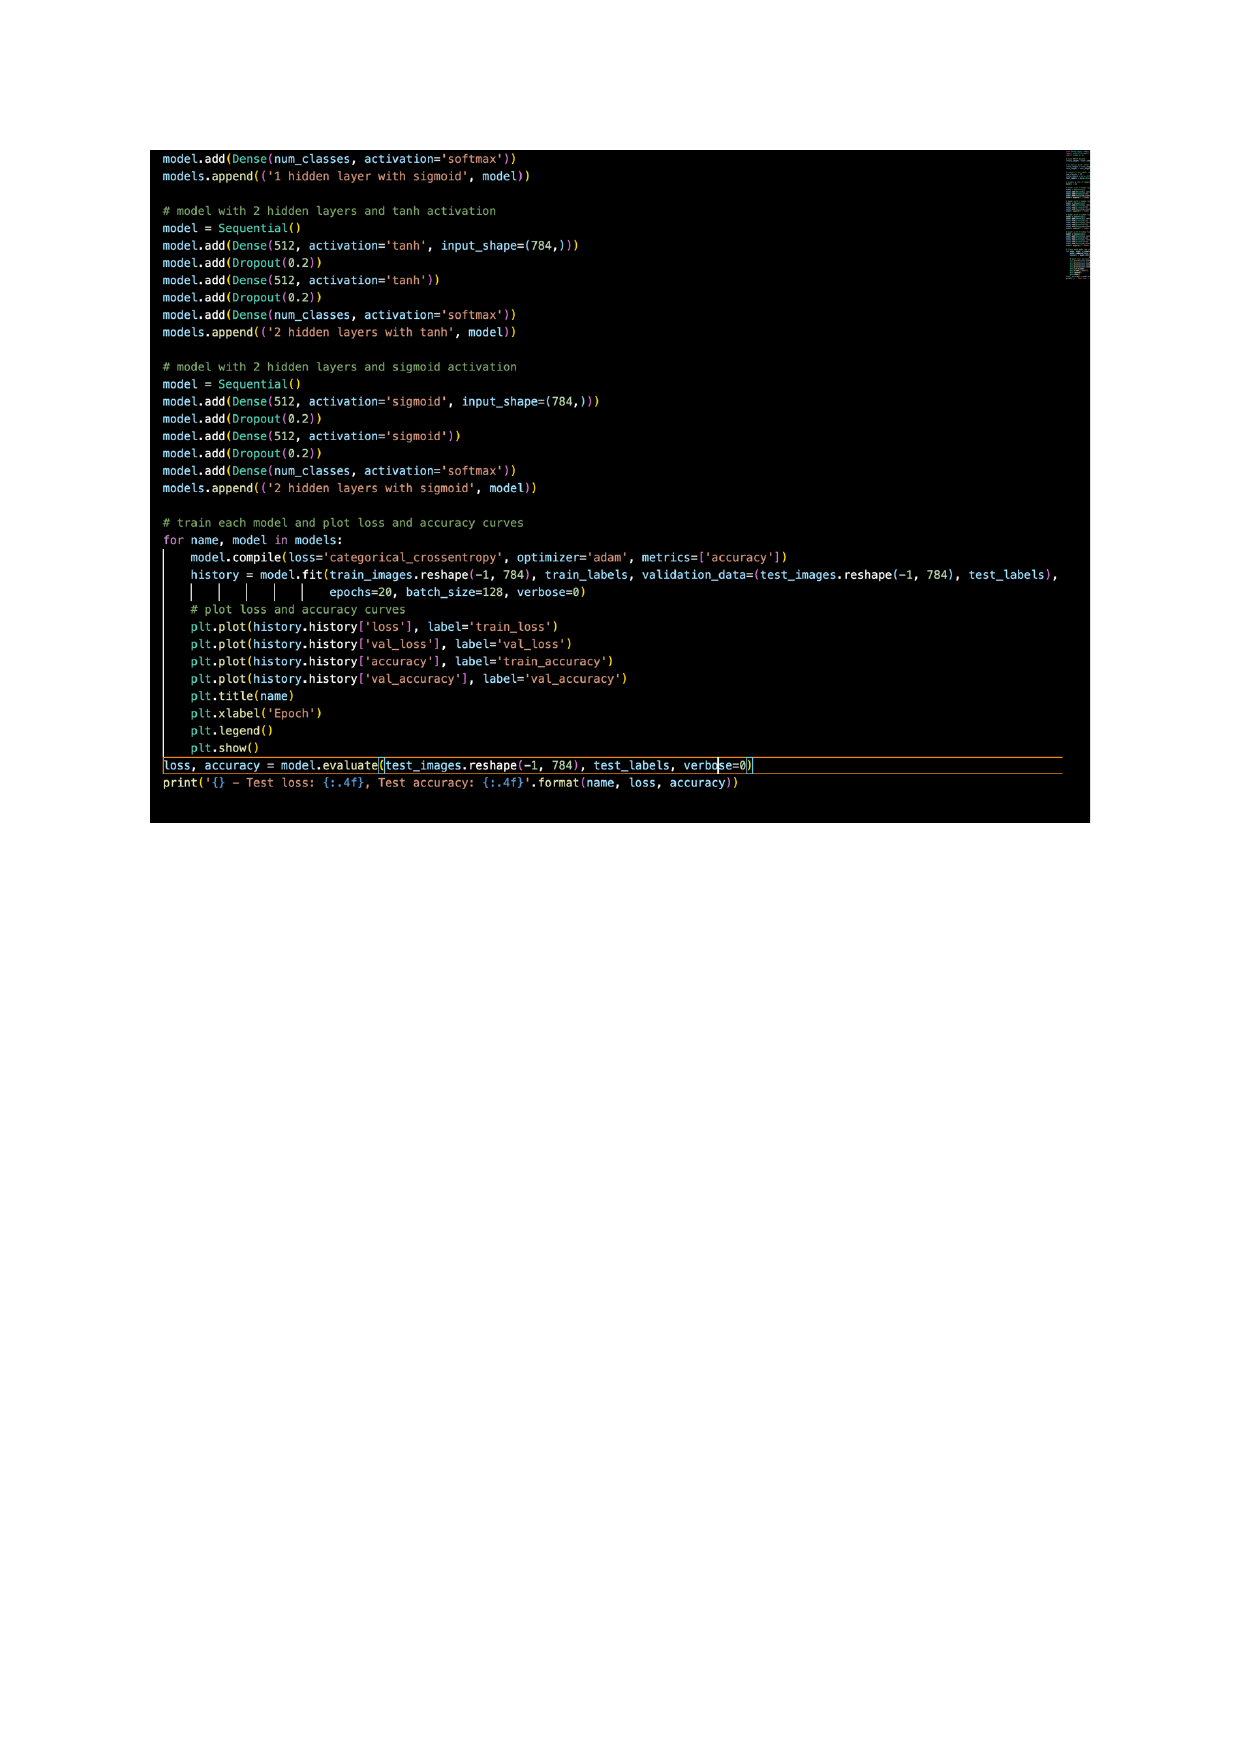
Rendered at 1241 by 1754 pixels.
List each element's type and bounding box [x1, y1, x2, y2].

picture [150, 150, 1091, 823]
